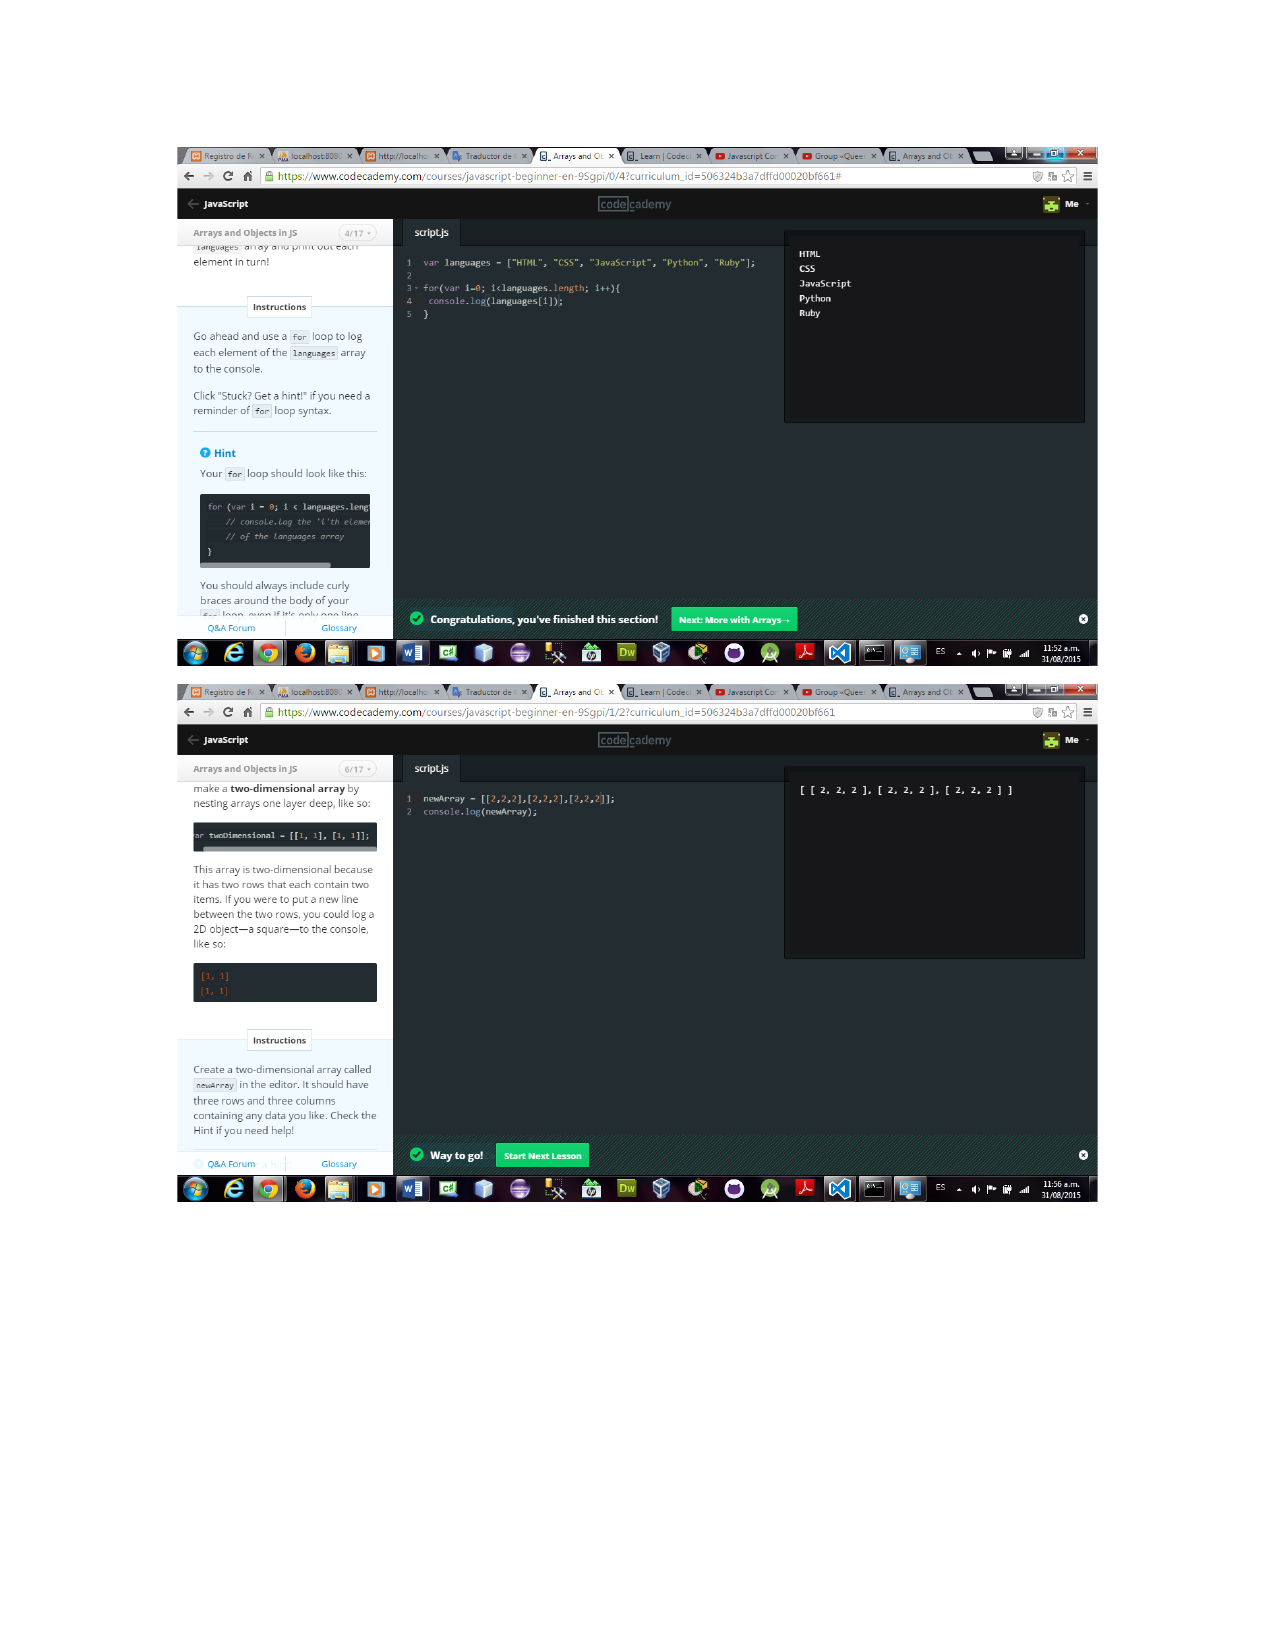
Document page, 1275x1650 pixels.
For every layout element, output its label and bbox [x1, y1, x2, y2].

picture [177, 684, 1098, 1202]
picture [177, 147, 1098, 666]
